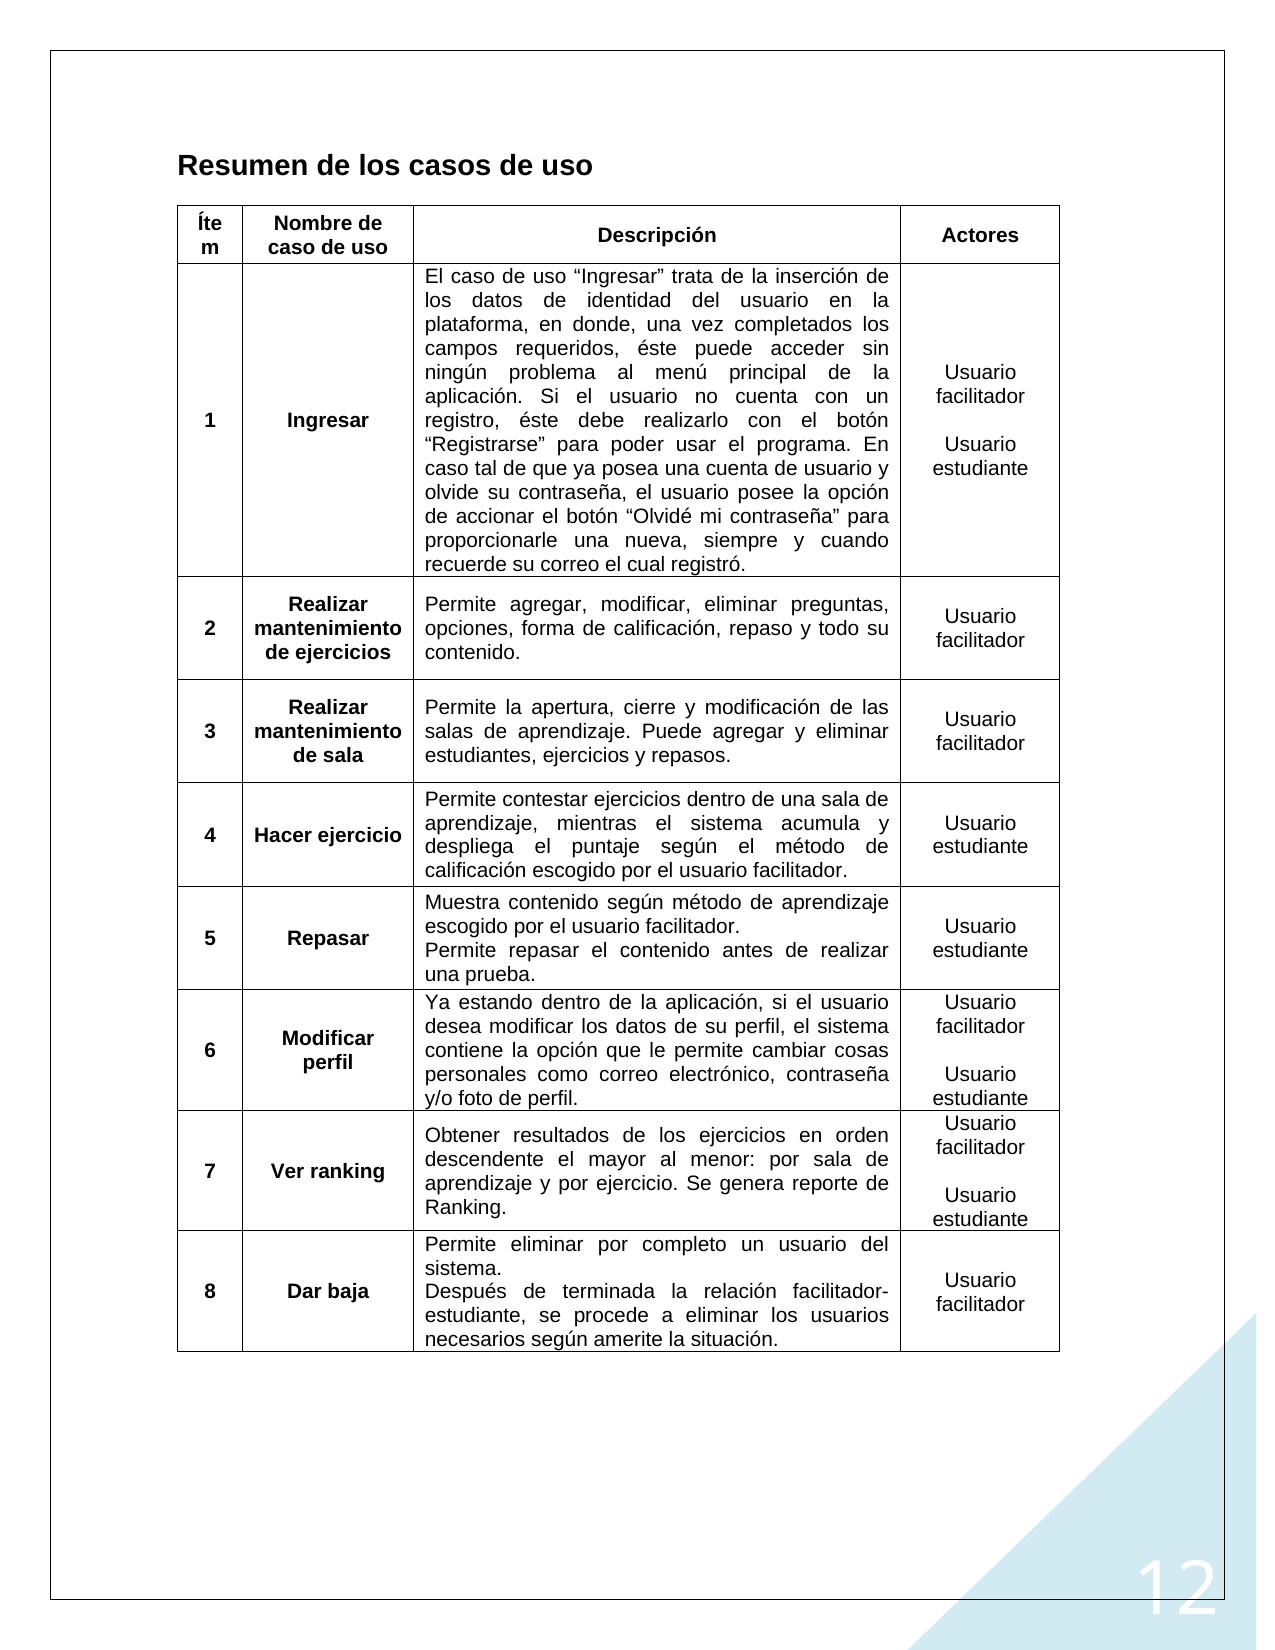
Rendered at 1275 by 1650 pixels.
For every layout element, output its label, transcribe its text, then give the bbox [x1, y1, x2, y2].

table_cell Hacer ejercicio [243, 783, 413, 886]
table_cell Usuario facilitador Usuario estudiante [901, 990, 1059, 1109]
table_cell Permite contestar ejercicios dentro de una sala de aprendizaje, mientras el sistema acumula y despliega el puntaje según el método de calificación escogido por el usuario facilitador. [414, 783, 900, 886]
table_cell 8 [178, 1231, 242, 1351]
table_cell Ingresar [243, 264, 413, 576]
table_cell Ya estando dentro de la aplicación, si el usuario desea modificar los datos de su perfil, el sistema contiene la opción que le permite cambiar cosas personales como correo electrónico, contraseña y/o foto de perfil. [414, 990, 900, 1109]
table_cell Modificar perfil [243, 990, 413, 1109]
table_cell Permite eliminar por completo un usuario del sistema. Después de terminada la relación facilitador-estudiante, se procede a eliminar los usuarios necesarios según amerite la situación. [414, 1231, 900, 1351]
table_cell Permite agregar, modificar, eliminar preguntas, opciones, forma de calificación, repaso y todo su contenido. [414, 577, 900, 679]
table_cell Usuario facilitador [901, 680, 1059, 782]
table_cell 1 [178, 264, 242, 576]
table_cell Obtener resultados de los ejercicios en orden descendente el mayor al menor: por sala de aprendizaje y por ejercicio. Se genera reporte de Ranking. [414, 1111, 900, 1230]
table_cell 4 [178, 783, 242, 886]
table_cell 5 [178, 887, 242, 989]
table_cell Realizar mantenimiento de ejercicios [243, 577, 413, 679]
table_cell Permite la apertura, cierre y modificación de las salas de aprendizaje. Puede agregar y eliminar estudiantes, ejercicios y repasos. [414, 680, 900, 782]
table_cell 6 [178, 990, 242, 1109]
table_cell Realizar mantenimiento de sala [243, 680, 413, 782]
table_cell Dar baja [243, 1231, 413, 1351]
table_header Descripción [414, 206, 900, 263]
table_cell El caso de uso “Ingresar” trata de la inserción de los datos de identidad del usuario en la plataforma, en donde, una vez completados los campos requeridos, éste puede acceder sin ningún problema al menú principal de la aplicación. Si el usuario no cuenta con un registro, éste debe realizarlo con el botón “Registrarse” para poder usar el programa. En caso tal de que ya posea una cuenta de usuario y olvide su contraseña, el usuario posee la opción de accionar el botón “Olvidé mi contraseña” para proporcionarle una nueva, siempre y cuando recuerde su correo el cual registró. [414, 264, 900, 576]
table_cell Usuario facilitador Usuario estudiante [901, 1111, 1059, 1230]
text Resumen de los casos de uso [177, 147, 1098, 181]
table_cell Muestra contenido según método de aprendizaje escogido por el usuario facilitador. Permite repasar el contenido antes de realizar una prueba. [414, 887, 900, 989]
table_cell Ver ranking [243, 1111, 413, 1230]
table_cell 3 [178, 680, 242, 782]
table_cell Repasar [243, 887, 413, 989]
table_header Nombre de caso de uso [243, 206, 413, 263]
table_cell Usuario estudiante [901, 783, 1059, 886]
table_cell 2 [178, 577, 242, 679]
table_cell Usuario estudiante [901, 887, 1059, 989]
table_cell Usuario facilitador Usuario estudiante [901, 264, 1059, 576]
table_cell Usuario facilitador [901, 577, 1059, 679]
table_header Ítem [178, 206, 242, 263]
table_cell Usuario facilitador [901, 1231, 1059, 1351]
table_header Actores [901, 206, 1059, 263]
table_cell 7 [178, 1111, 242, 1230]
